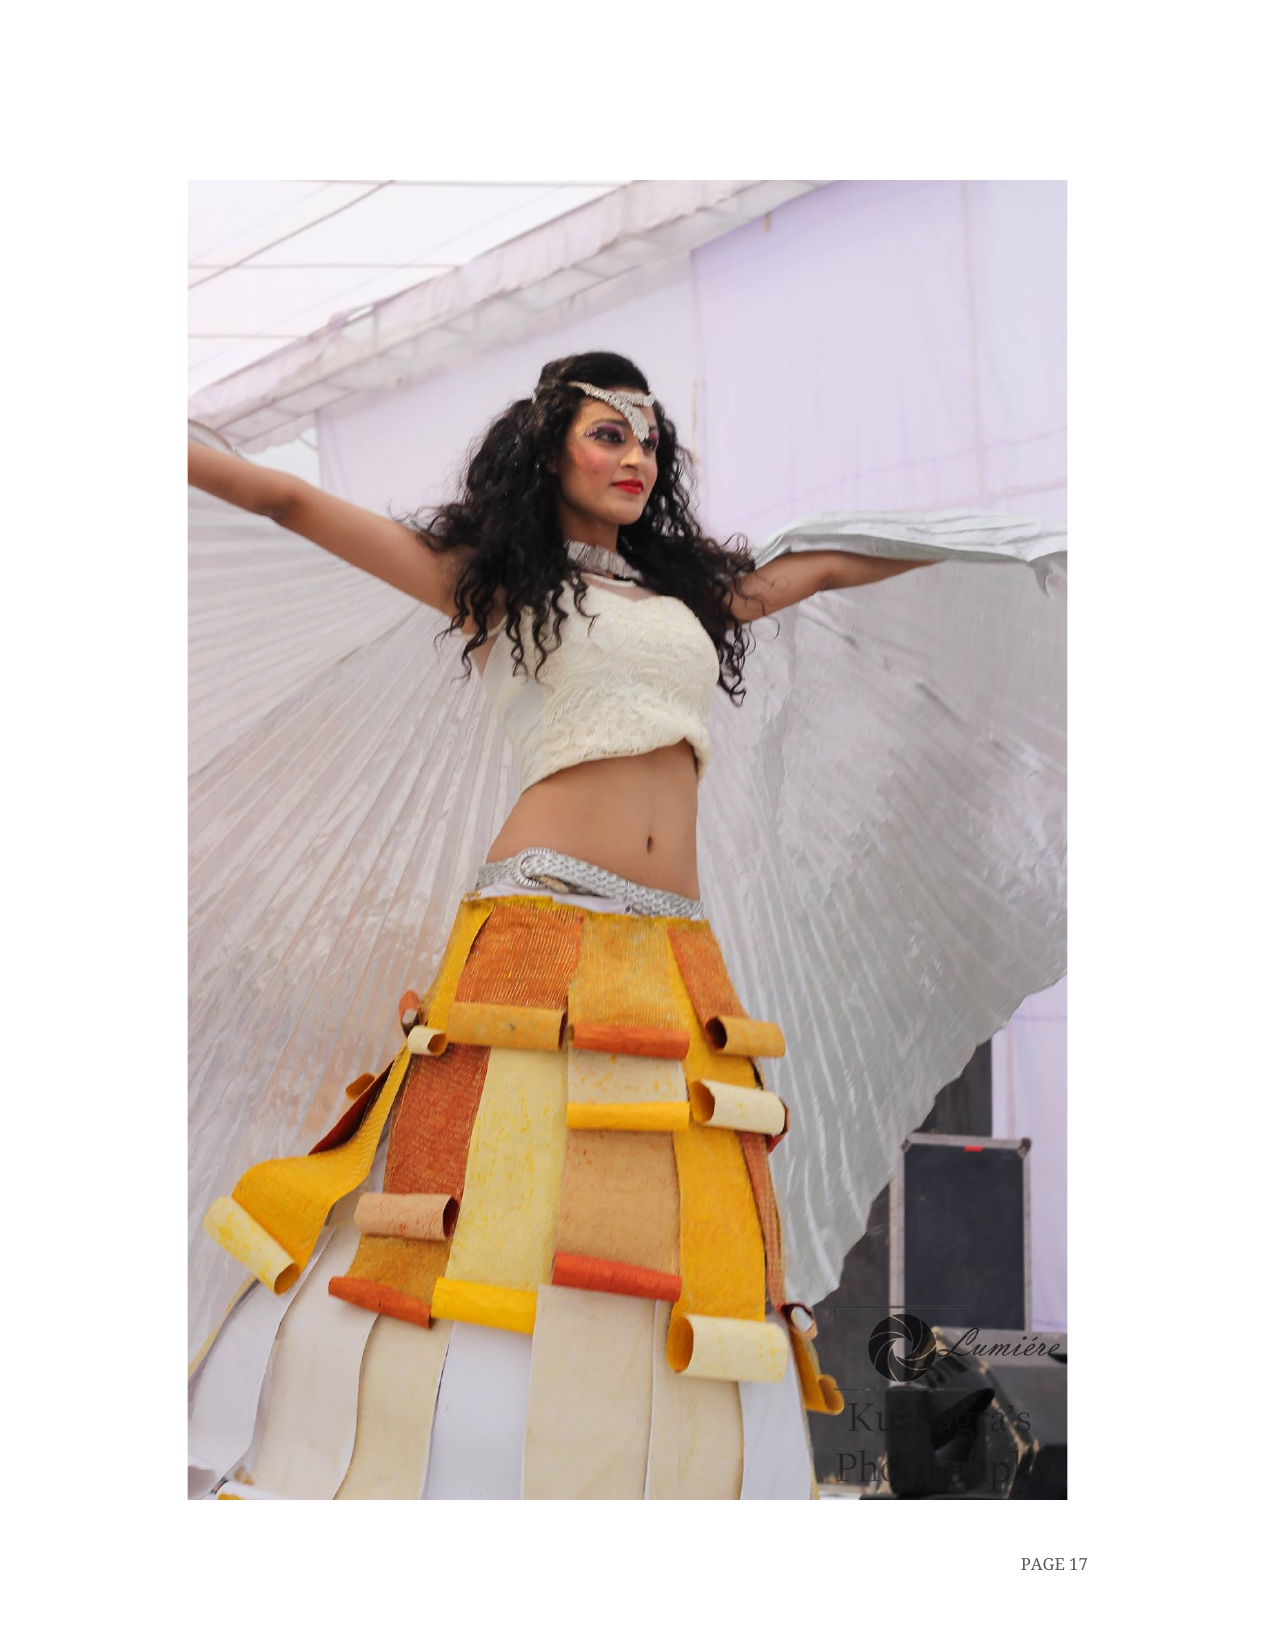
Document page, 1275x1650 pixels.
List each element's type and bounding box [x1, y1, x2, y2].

picture [187, 180, 1068, 1500]
